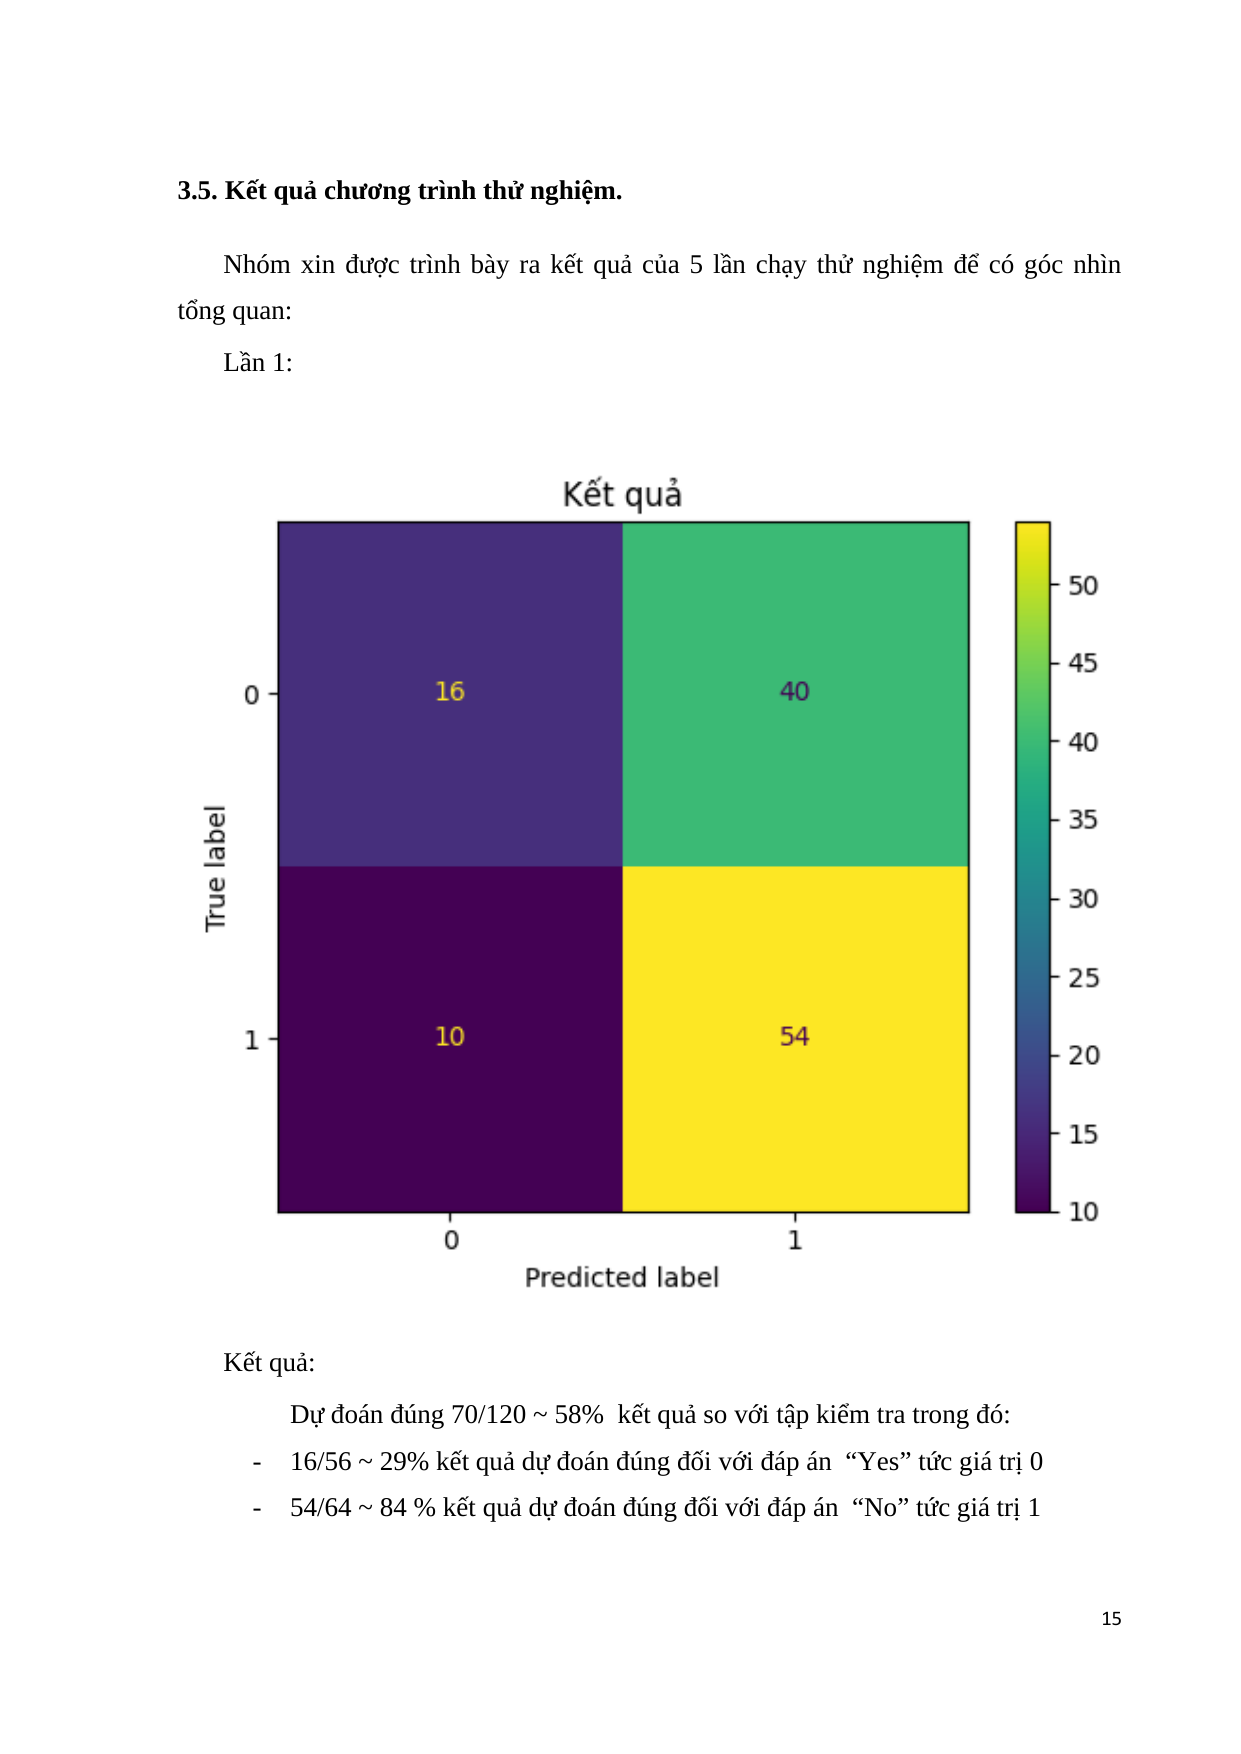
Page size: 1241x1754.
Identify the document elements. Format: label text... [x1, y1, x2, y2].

subtitle 3.5. Kết quả chương trình thử nghiệm. [177, 174, 1122, 205]
text Kết quả: [177, 1310, 1122, 1377]
text Nhóm xin được trình bày ra kết quả của 5 lần chạy thử nghiệm để có góc nhìn tổng quan: [177, 248, 1122, 326]
picture [144, 435, 1157, 1310]
list 16/56 ~ 29% kết quả dự đoán đúng đối với đáp án “Yes” tức giá trị 0 [252, 1444, 1122, 1476]
text Lần 1: [177, 346, 1122, 377]
text Dự đoán đúng 70/120 ~ 58% kết quả so với tập kiểm tra trong đó: [290, 1398, 1122, 1429]
list 54/64 ~ 84 % kết quả dự đoán đúng đối với đáp án “No” tức giá trị 1 [252, 1491, 1122, 1522]
